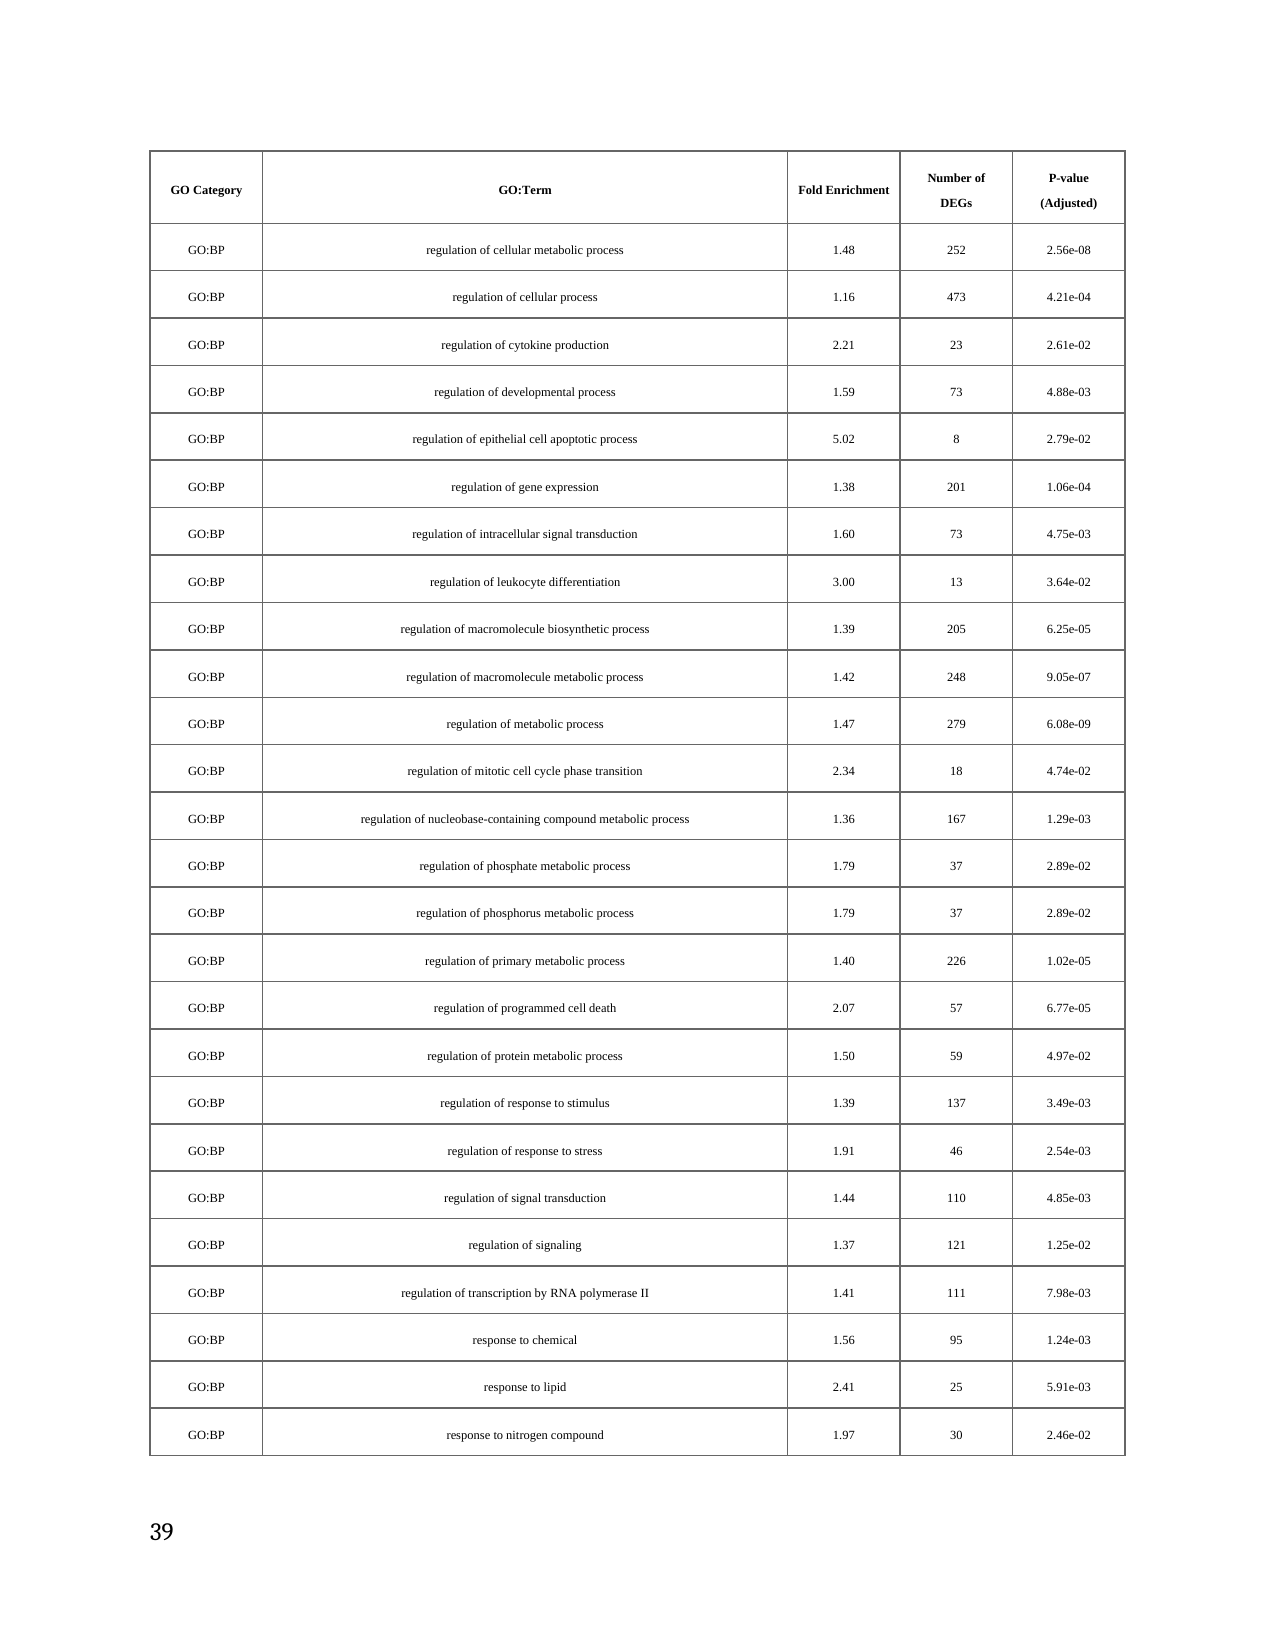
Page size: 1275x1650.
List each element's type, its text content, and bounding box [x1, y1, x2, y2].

table_cell 25 [901, 1362, 1012, 1407]
table_cell 3.49e-03 [1013, 1077, 1124, 1123]
table_header P-value (Adjusted) [1013, 152, 1124, 222]
table_header Fold Enrichment [788, 152, 899, 222]
table_cell GO:BP [151, 935, 262, 981]
table_cell 23 [901, 319, 1012, 364]
table_cell GO:BP [151, 793, 262, 838]
table_cell regulation of signal transduction [263, 1172, 787, 1218]
table_cell 1.79 [788, 840, 899, 886]
table_cell GO:BP [151, 461, 262, 507]
table_cell GO:BP [151, 1219, 262, 1265]
table_cell 1.40 [788, 935, 899, 981]
table_cell 111 [901, 1267, 1012, 1312]
table_cell 73 [901, 508, 1012, 554]
table_cell 4.74e-02 [1013, 745, 1124, 791]
table_cell 279 [901, 698, 1012, 744]
table_cell regulation of response to stress [263, 1125, 787, 1170]
table_cell 2.41 [788, 1362, 899, 1407]
table_cell 95 [901, 1314, 1012, 1360]
table_cell 2.56e-08 [1013, 224, 1124, 270]
table_cell 37 [901, 840, 1012, 886]
table_cell 1.29e-03 [1013, 793, 1124, 838]
table_cell 2.89e-02 [1013, 840, 1124, 886]
table_cell regulation of response to stimulus [263, 1077, 787, 1123]
table_cell regulation of macromolecule biosynthetic process [263, 603, 787, 649]
table_header GO Category [151, 152, 262, 222]
table_cell 2.46e-02 [1013, 1409, 1124, 1455]
table_cell 1.38 [788, 461, 899, 507]
table_cell GO:BP [151, 556, 262, 602]
table_cell GO:BP [151, 1125, 262, 1170]
table_cell 1.42 [788, 651, 899, 696]
table_cell regulation of cellular process [263, 271, 787, 317]
table_cell 7.98e-03 [1013, 1267, 1124, 1312]
table_cell 3.64e-02 [1013, 556, 1124, 602]
table_cell 137 [901, 1077, 1012, 1123]
table_cell 18 [901, 745, 1012, 791]
table_cell 1.39 [788, 603, 899, 649]
table_cell regulation of gene expression [263, 461, 787, 507]
table_cell regulation of macromolecule metabolic process [263, 651, 787, 696]
table_cell GO:BP [151, 271, 262, 317]
table_cell 252 [901, 224, 1012, 270]
table_cell 248 [901, 651, 1012, 696]
table_cell 1.44 [788, 1172, 899, 1218]
table_cell 2.61e-02 [1013, 319, 1124, 364]
table_cell regulation of programmed cell death [263, 982, 787, 1028]
table_cell regulation of mitotic cell cycle phase transition [263, 745, 787, 791]
table_cell 1.06e-04 [1013, 461, 1124, 507]
table_cell 6.25e-05 [1013, 603, 1124, 649]
table_cell 37 [901, 888, 1012, 933]
table_cell regulation of transcription by RNA polymerase II [263, 1267, 787, 1312]
table_cell 2.79e-02 [1013, 414, 1124, 459]
table_cell 473 [901, 271, 1012, 317]
table_cell 1.59 [788, 366, 899, 412]
table_cell 59 [901, 1030, 1012, 1076]
table_cell GO:BP [151, 888, 262, 933]
table_cell 4.88e-03 [1013, 366, 1124, 412]
table_cell GO:BP [151, 224, 262, 270]
table_cell GO:BP [151, 508, 262, 554]
table_header Number of DEGs [901, 152, 1012, 222]
table_cell regulation of nucleobase-containing compound metabolic process [263, 793, 787, 838]
table_cell 226 [901, 935, 1012, 981]
table_header GO:Term [263, 152, 787, 222]
table_cell 1.47 [788, 698, 899, 744]
table_cell response to lipid [263, 1362, 787, 1407]
table_cell 1.79 [788, 888, 899, 933]
table_cell 2.07 [788, 982, 899, 1028]
table_cell 4.97e-02 [1013, 1030, 1124, 1076]
table_cell 5.02 [788, 414, 899, 459]
table_cell regulation of protein metabolic process [263, 1030, 787, 1076]
table_cell GO:BP [151, 982, 262, 1028]
table_cell GO:BP [151, 840, 262, 886]
table_cell GO:BP [151, 651, 262, 696]
table_cell 4.85e-03 [1013, 1172, 1124, 1218]
table_cell 2.34 [788, 745, 899, 791]
table_cell GO:BP [151, 319, 262, 364]
table_cell 8 [901, 414, 1012, 459]
table_cell regulation of signaling [263, 1219, 787, 1265]
table_cell 6.08e-09 [1013, 698, 1124, 744]
table_cell 1.48 [788, 224, 899, 270]
table_cell 167 [901, 793, 1012, 838]
table_cell 2.54e-03 [1013, 1125, 1124, 1170]
table_cell response to chemical [263, 1314, 787, 1360]
table_cell GO:BP [151, 1172, 262, 1218]
table_cell GO:BP [151, 745, 262, 791]
table_cell regulation of phosphorus metabolic process [263, 888, 787, 933]
table_cell regulation of leukocyte differentiation [263, 556, 787, 602]
table_cell 2.89e-02 [1013, 888, 1124, 933]
table_cell regulation of metabolic process [263, 698, 787, 744]
table_cell 1.97 [788, 1409, 899, 1455]
table_cell GO:BP [151, 1409, 262, 1455]
table_cell GO:BP [151, 1314, 262, 1360]
table_cell 13 [901, 556, 1012, 602]
table_cell 1.41 [788, 1267, 899, 1312]
table_cell 110 [901, 1172, 1012, 1218]
table_cell 1.02e-05 [1013, 935, 1124, 981]
table_cell 6.77e-05 [1013, 982, 1124, 1028]
table_cell regulation of epithelial cell apoptotic process [263, 414, 787, 459]
table_cell regulation of developmental process [263, 366, 787, 412]
table_cell 1.37 [788, 1219, 899, 1265]
table_cell GO:BP [151, 1267, 262, 1312]
table_cell 30 [901, 1409, 1012, 1455]
table_cell regulation of cytokine production [263, 319, 787, 364]
table_cell 1.39 [788, 1077, 899, 1123]
table_cell 1.56 [788, 1314, 899, 1360]
table_cell 57 [901, 982, 1012, 1028]
table_cell GO:BP [151, 698, 262, 744]
table_cell GO:BP [151, 1030, 262, 1076]
table_cell 1.25e-02 [1013, 1219, 1124, 1265]
table_cell 1.36 [788, 793, 899, 838]
table_cell response to nitrogen compound [263, 1409, 787, 1455]
table_cell 3.00 [788, 556, 899, 602]
table_cell regulation of intracellular signal transduction [263, 508, 787, 554]
table_cell 5.91e-03 [1013, 1362, 1124, 1407]
table_cell 201 [901, 461, 1012, 507]
table_cell 4.21e-04 [1013, 271, 1124, 317]
table_cell 73 [901, 366, 1012, 412]
table_cell regulation of cellular metabolic process [263, 224, 787, 270]
table_cell 2.21 [788, 319, 899, 364]
table_cell GO:BP [151, 1362, 262, 1407]
table_cell 9.05e-07 [1013, 651, 1124, 696]
table_cell 1.16 [788, 271, 899, 317]
table_cell 4.75e-03 [1013, 508, 1124, 554]
table_cell GO:BP [151, 1077, 262, 1123]
table_cell 205 [901, 603, 1012, 649]
table_cell GO:BP [151, 366, 262, 412]
table_cell regulation of primary metabolic process [263, 935, 787, 981]
table_cell 1.91 [788, 1125, 899, 1170]
table_cell regulation of phosphate metabolic process [263, 840, 787, 886]
table_cell 1.50 [788, 1030, 899, 1076]
table_cell 121 [901, 1219, 1012, 1265]
table_cell GO:BP [151, 603, 262, 649]
table_cell 1.24e-03 [1013, 1314, 1124, 1360]
table_cell 46 [901, 1125, 1012, 1170]
table_cell 1.60 [788, 508, 899, 554]
table_cell GO:BP [151, 414, 262, 459]
